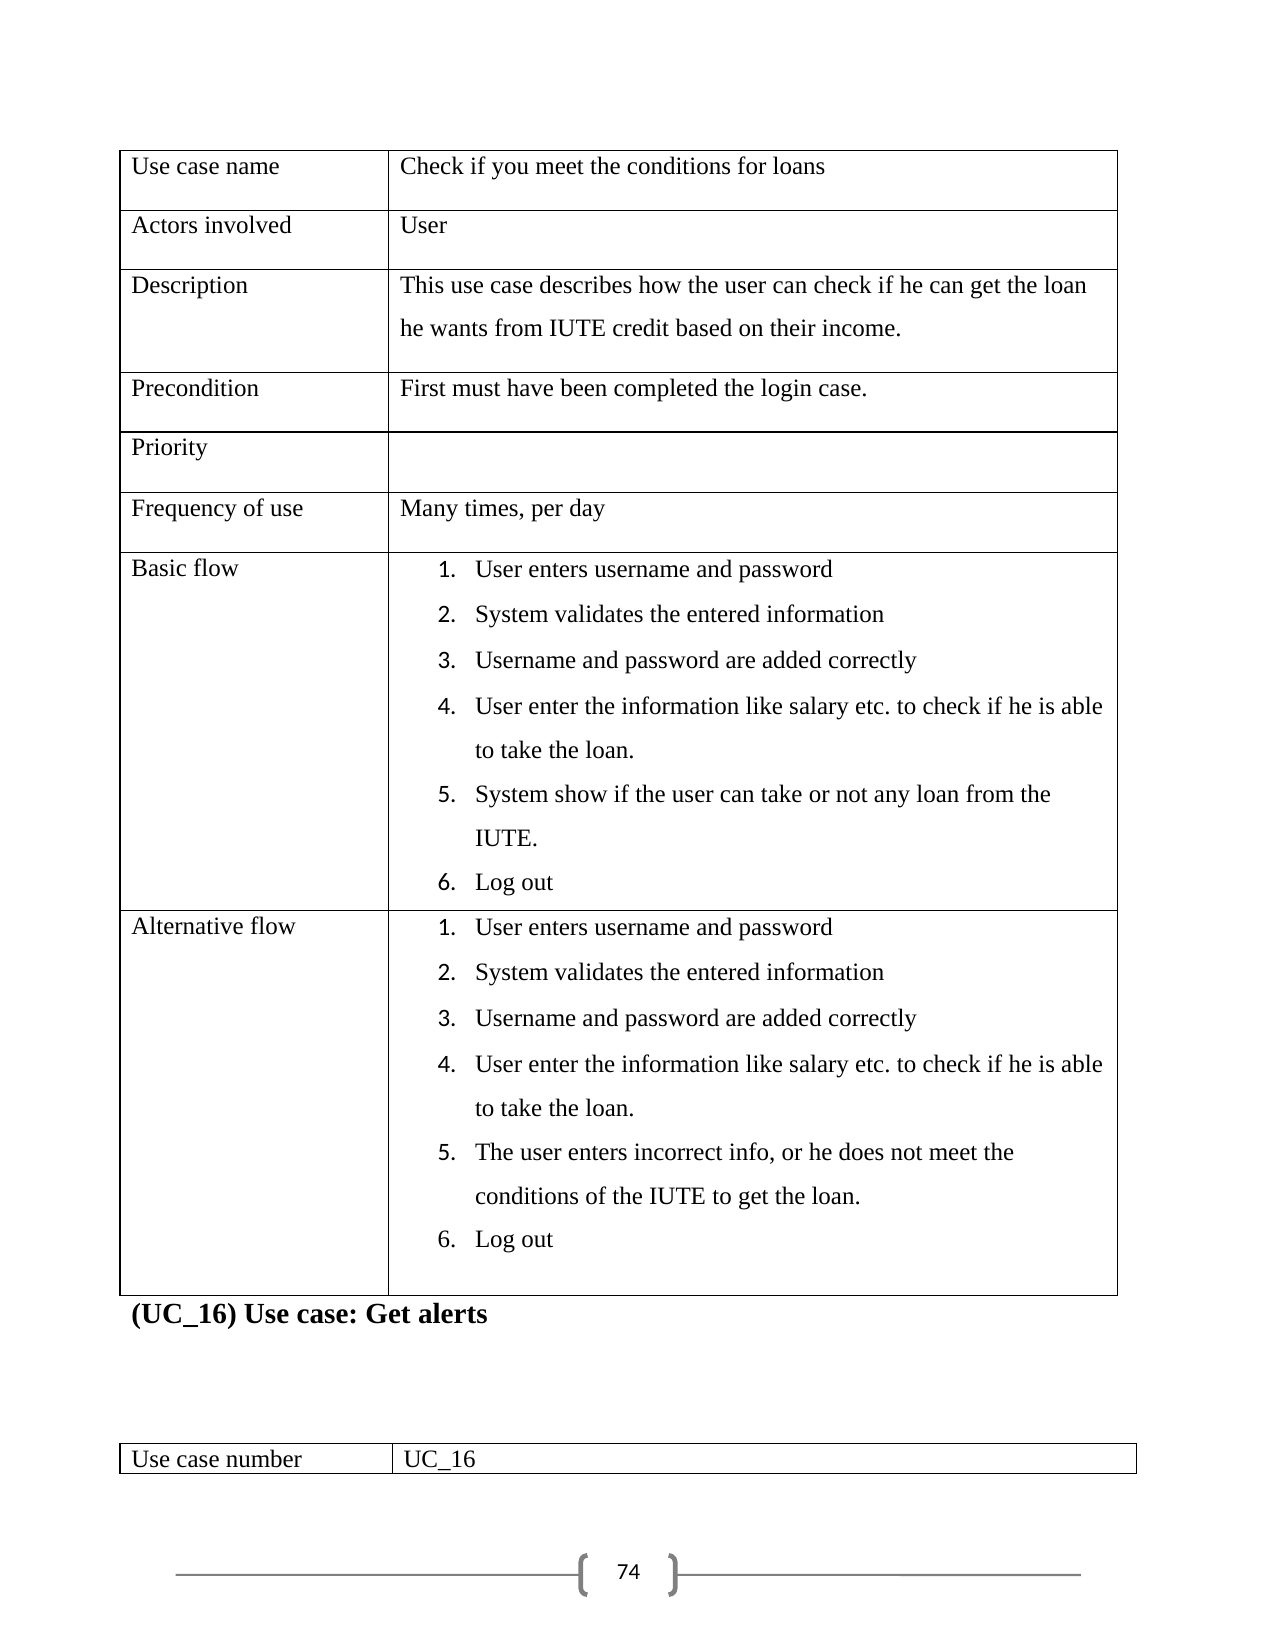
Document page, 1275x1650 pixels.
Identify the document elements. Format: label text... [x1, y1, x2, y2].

table_cell Use case name [121, 151, 388, 209]
table_cell This use case describes how the user can check if he can get the loan he wants from IUTE credit based on their income. [389, 270, 1117, 372]
table_cell Actors involved [121, 211, 388, 269]
table_cell Alternative flow [121, 911, 388, 1295]
table_cell User enters username and password System validates the entered information Username and password are added correctly User enter the information like salary etc. to check if he is able to take the loan. The user enters incorrect info, or he does not meet the conditions of the IUTE to get the loan. Log out [389, 911, 1117, 1295]
table_header UC_16 [393, 1444, 1136, 1472]
table_cell Priority [121, 433, 388, 492]
table_cell Description [121, 270, 388, 372]
table_cell Basic flow [121, 553, 388, 910]
table_cell User enters username and password System validates the entered information Username and password are added correctly User enter the information like salary etc. to check if he is able to take the loan. System show if the user can take or not any loan from the IUTE. Log out [389, 553, 1117, 910]
table_header Use case number [121, 1444, 392, 1472]
table_cell User [389, 211, 1117, 269]
text (UC_16) Use case: Get alerts [131, 1296, 1125, 1329]
table_cell Precondition [121, 373, 388, 431]
table_cell [389, 433, 1117, 492]
table_cell First must have been completed the login case. [389, 373, 1117, 431]
table_cell Many times, per day [389, 493, 1117, 552]
table_cell Check if you meet the conditions for loans [389, 151, 1117, 209]
table_cell Frequency of use [121, 493, 388, 552]
